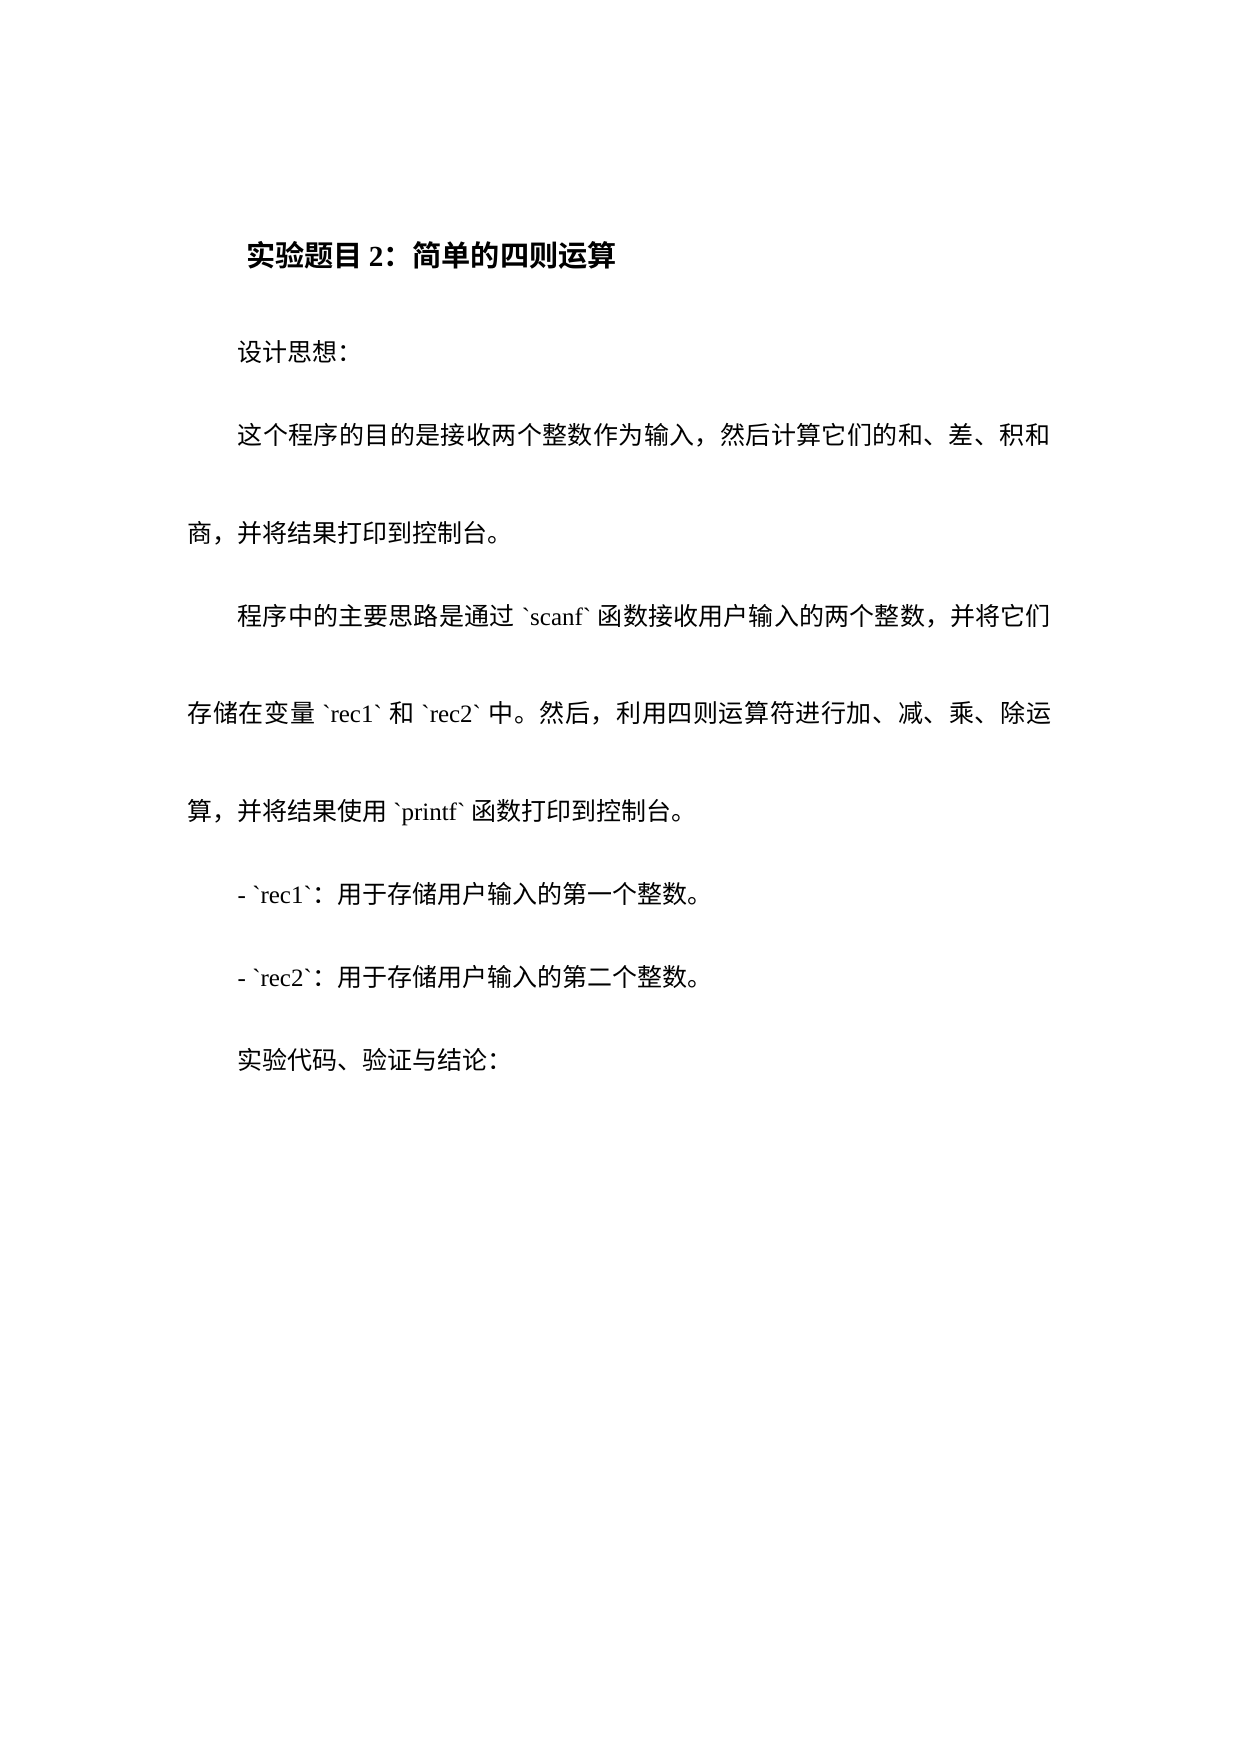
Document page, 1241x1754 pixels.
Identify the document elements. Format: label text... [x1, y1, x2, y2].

subtitle 实验题目2：简单的四则运算 [187, 222, 1053, 287]
text - `rec1`：用于存储用户输入的第一个整数。 [187, 860, 1053, 925]
text 设计思想： [187, 318, 1053, 383]
text 这个程序的目的是接收两个整数作为输入，然后计算它们的和、差、积和商，并将结果打印到控制台。 [187, 401, 1053, 564]
text 实验代码、验证与结论： [187, 1026, 1053, 1091]
text - `rec2`：用于存储用户输入的第二个整数。 [187, 943, 1053, 1008]
text 程序中的主要思路是通过 `scanf` 函数接收用户输入的两个整数，并将它们存储在变量 `rec1` 和 `rec2` 中。然后，利用四则运算符进行加、减、乘、除运算，并将结果使用 `printf` 函数打印到控制台。 [187, 582, 1053, 842]
